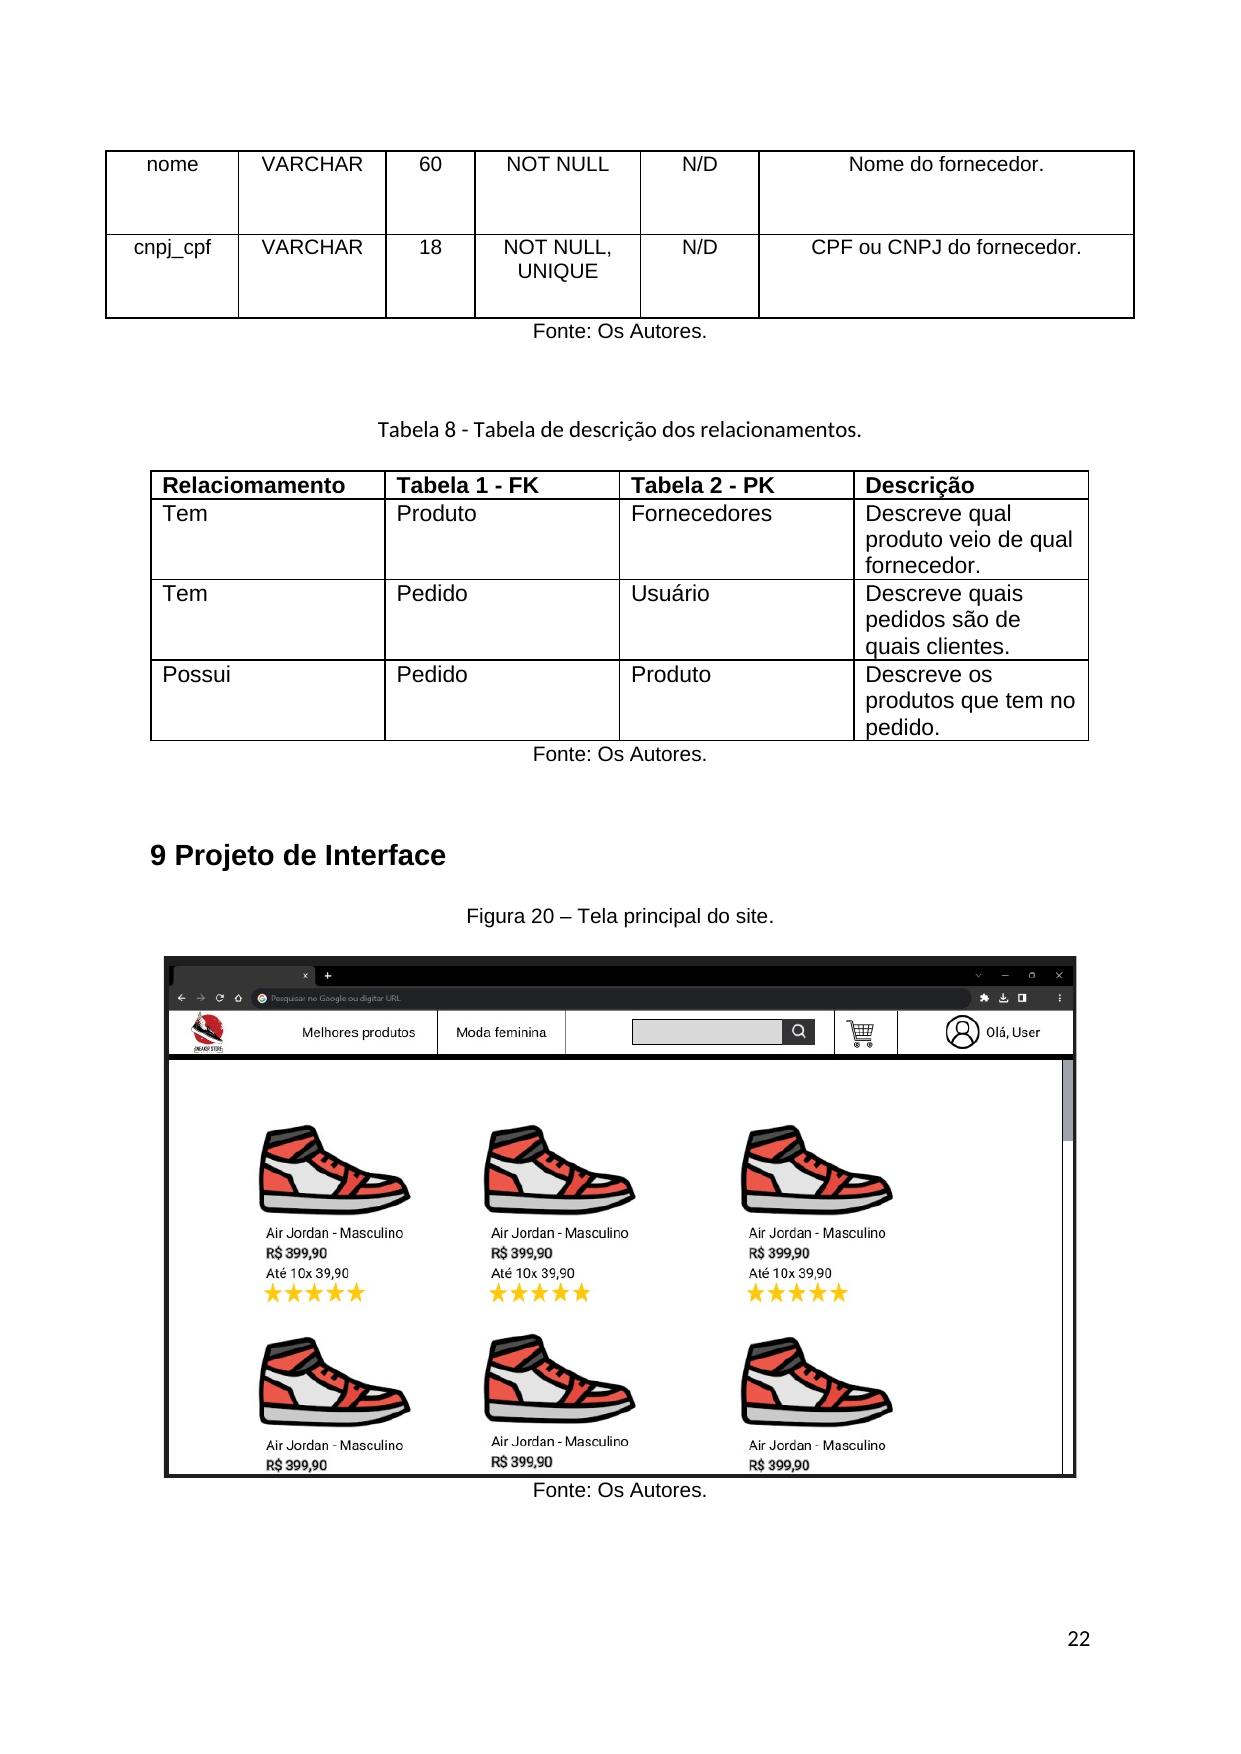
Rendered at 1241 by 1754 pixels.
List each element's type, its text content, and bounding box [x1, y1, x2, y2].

table_cell Tem [152, 500, 384, 578]
table_cell NOT NULL, UNIQUE [476, 235, 640, 317]
table_cell CPF ou CNPJ do fornecedor. [760, 235, 1133, 317]
table_cell Possui [152, 661, 384, 740]
table_cell N/D [641, 235, 758, 317]
table_header Descrição [855, 472, 1088, 498]
table_cell N/D [641, 152, 758, 233]
table_cell Produto [386, 500, 619, 578]
table_cell VARCHAR [239, 152, 385, 233]
table_cell Usuário [620, 580, 853, 659]
table_cell Fornecedores [620, 500, 853, 578]
table_cell Nome do fornecedor. [760, 152, 1133, 233]
table_header Tabela 1 - FK [386, 472, 619, 498]
picture [163, 956, 1077, 1478]
table_cell 18 [387, 235, 474, 317]
text Fonte: Os Autores. [150, 741, 1090, 765]
text 9 Projeto de Interface [150, 838, 1090, 872]
table_cell Descreve qual produto veio de qual fornecedor. [855, 500, 1088, 578]
table_cell Descreve quais pedidos são de quais clientes. [855, 580, 1088, 659]
text Fonte: Os Autores. [150, 319, 1090, 343]
table_cell nome [107, 152, 238, 233]
table_header Relaciomamento [152, 472, 384, 498]
table_cell Descreve os produtos que tem no pedido. [855, 661, 1088, 740]
table_cell cnpj_cpf [107, 235, 238, 317]
table_cell Tem [152, 580, 384, 659]
table_header Tabela 2 - PK [620, 472, 853, 498]
table_cell Pedido [386, 580, 619, 659]
table_cell Pedido [386, 661, 619, 740]
table_cell NOT NULL [476, 152, 640, 233]
table_cell 60 [387, 152, 474, 233]
text Figura 20 – Tela principal do site​. [150, 903, 1090, 927]
table_cell Produto [620, 661, 853, 740]
table_cell VARCHAR [239, 235, 385, 317]
text Tabela 8 - Tabela de descrição dos relacionamentos. [150, 416, 1090, 443]
